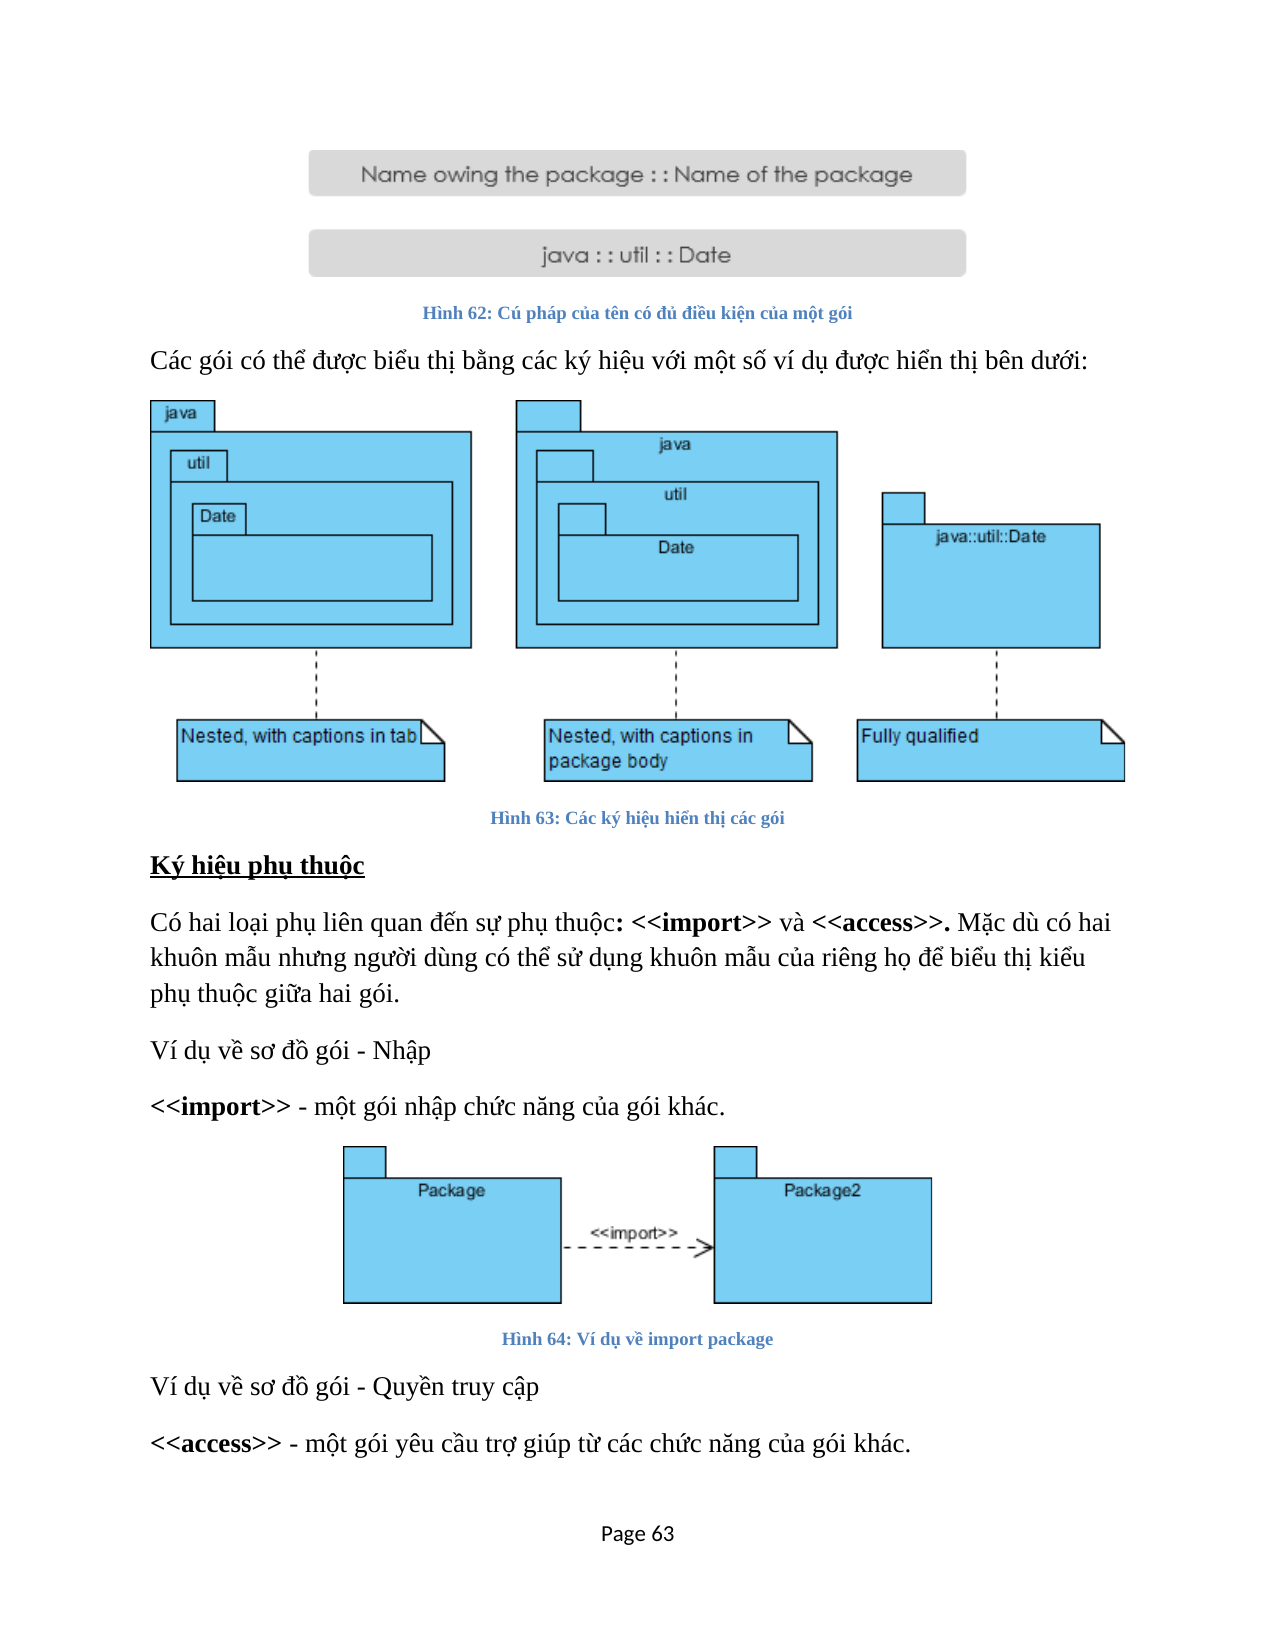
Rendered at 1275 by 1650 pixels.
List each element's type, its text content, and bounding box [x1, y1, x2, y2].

picture [150, 400, 1125, 782]
text Hình 62: Cú pháp của tên có đủ điều kiện của một gói [150, 302, 1125, 323]
text <<access>> - một gói yêu cầu trợ giúp từ các chức năng của gói khác. [150, 1427, 1125, 1458]
text Hình 63: Các ký hiệu hiển thị các gói [150, 807, 1125, 828]
text <<import>> - một gói nhập chức năng của gói khác. [150, 1090, 1125, 1121]
picture [343, 1146, 933, 1304]
text Hình 64: Ví dụ về import package [150, 1328, 1125, 1350]
text Các gói có thể được biểu thị bằng các ký hiệu với một số ví dụ được hiển thị bên dưới: [150, 344, 1125, 375]
text Ví dụ về sơ đồ gói - Quyền truy cập [150, 1371, 1125, 1402]
text Có hai loại phụ liên quan đến sự phụ thuộc: <<import>> và <<access>>. Mặc dù có hai khuôn mẫu nhưng người dùng có thể sử dụng khuôn mẫu của riêng họ để biểu thị kiểu phụ thuộc giữa hai gói. [150, 906, 1125, 1008]
text Ví dụ về sơ đồ gói - Nhập [150, 1034, 1125, 1065]
text Ký hiệu phụ thuộc [150, 849, 1125, 880]
picture [308, 150, 967, 277]
